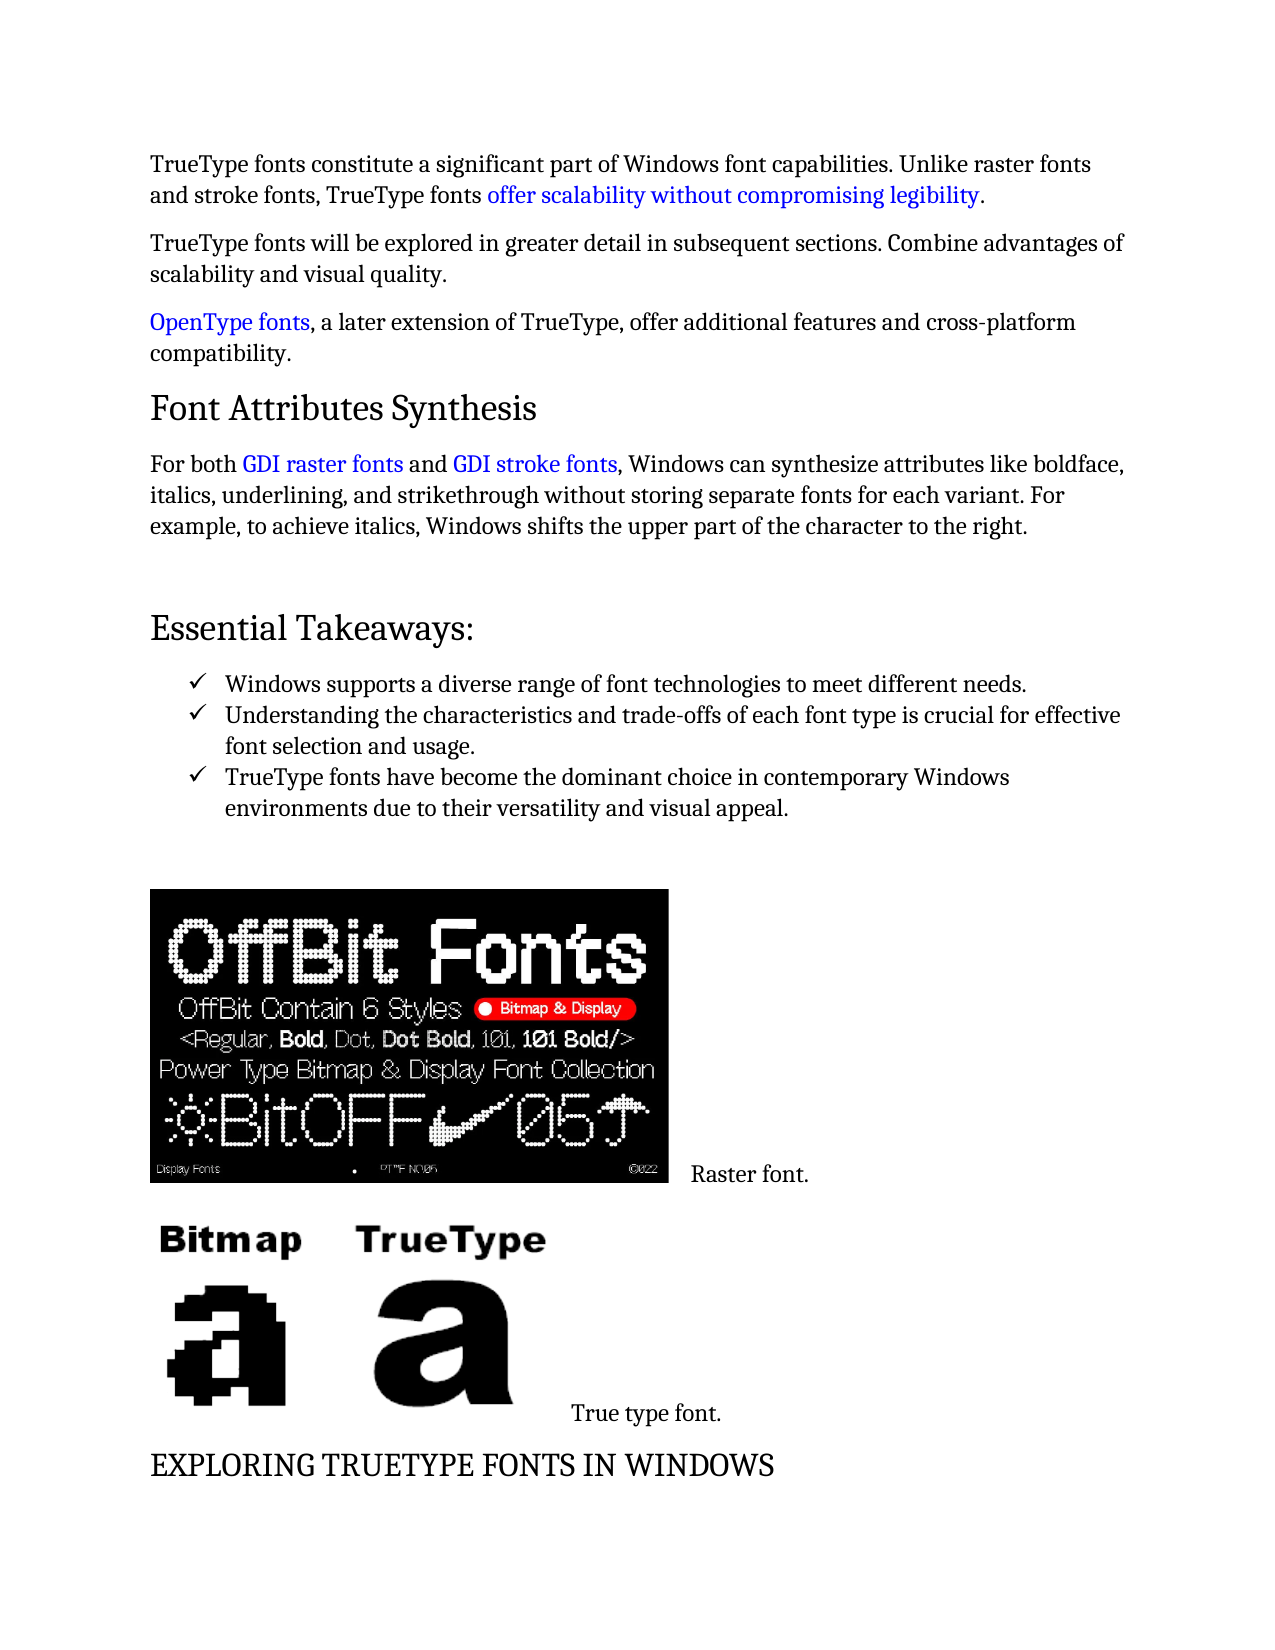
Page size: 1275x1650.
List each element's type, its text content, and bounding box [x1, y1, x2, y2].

text For both GDI raster fonts and GDI stroke fonts, Windows can synthesize attributes like boldface, italics, underlining, and strikethrough without storing separate fonts for each variant. For example, to achieve italics, Windows shifts the upper part of the character to the right. [150, 449, 1125, 540]
list TrueType fonts have become the dominant choice in contemporary Windows environments due to their versatility and visual appeal. [187, 763, 1125, 823]
text TrueType fonts will be explored in greater detail in subsequent sections. Combine advantages of scalability and visual quality. [150, 229, 1125, 288]
text Essential Takeaways: [150, 607, 1125, 650]
picture [150, 1207, 555, 1422]
list Windows supports a diverse range of font technologies to meet different needs. [187, 670, 1125, 699]
text TrueType fonts constitute a significant part of Windows font capabilities. Unlike raster fonts and stroke fonts, TrueType fonts offer scalability without compromising legibility. [150, 150, 1125, 210]
text EXPLORING TRUETYPE FONTS IN WINDOWS [150, 1447, 1125, 1485]
text OpenType fonts, a later extension of TrueType, offer additional features and cross-platform compatibility. [150, 307, 1125, 367]
picture [150, 889, 669, 1183]
list Understanding the characteristics and trade-offs of each font type is crucial for effective font selection and usage. [187, 701, 1125, 761]
text Font Attributes Synthesis [150, 386, 1125, 429]
